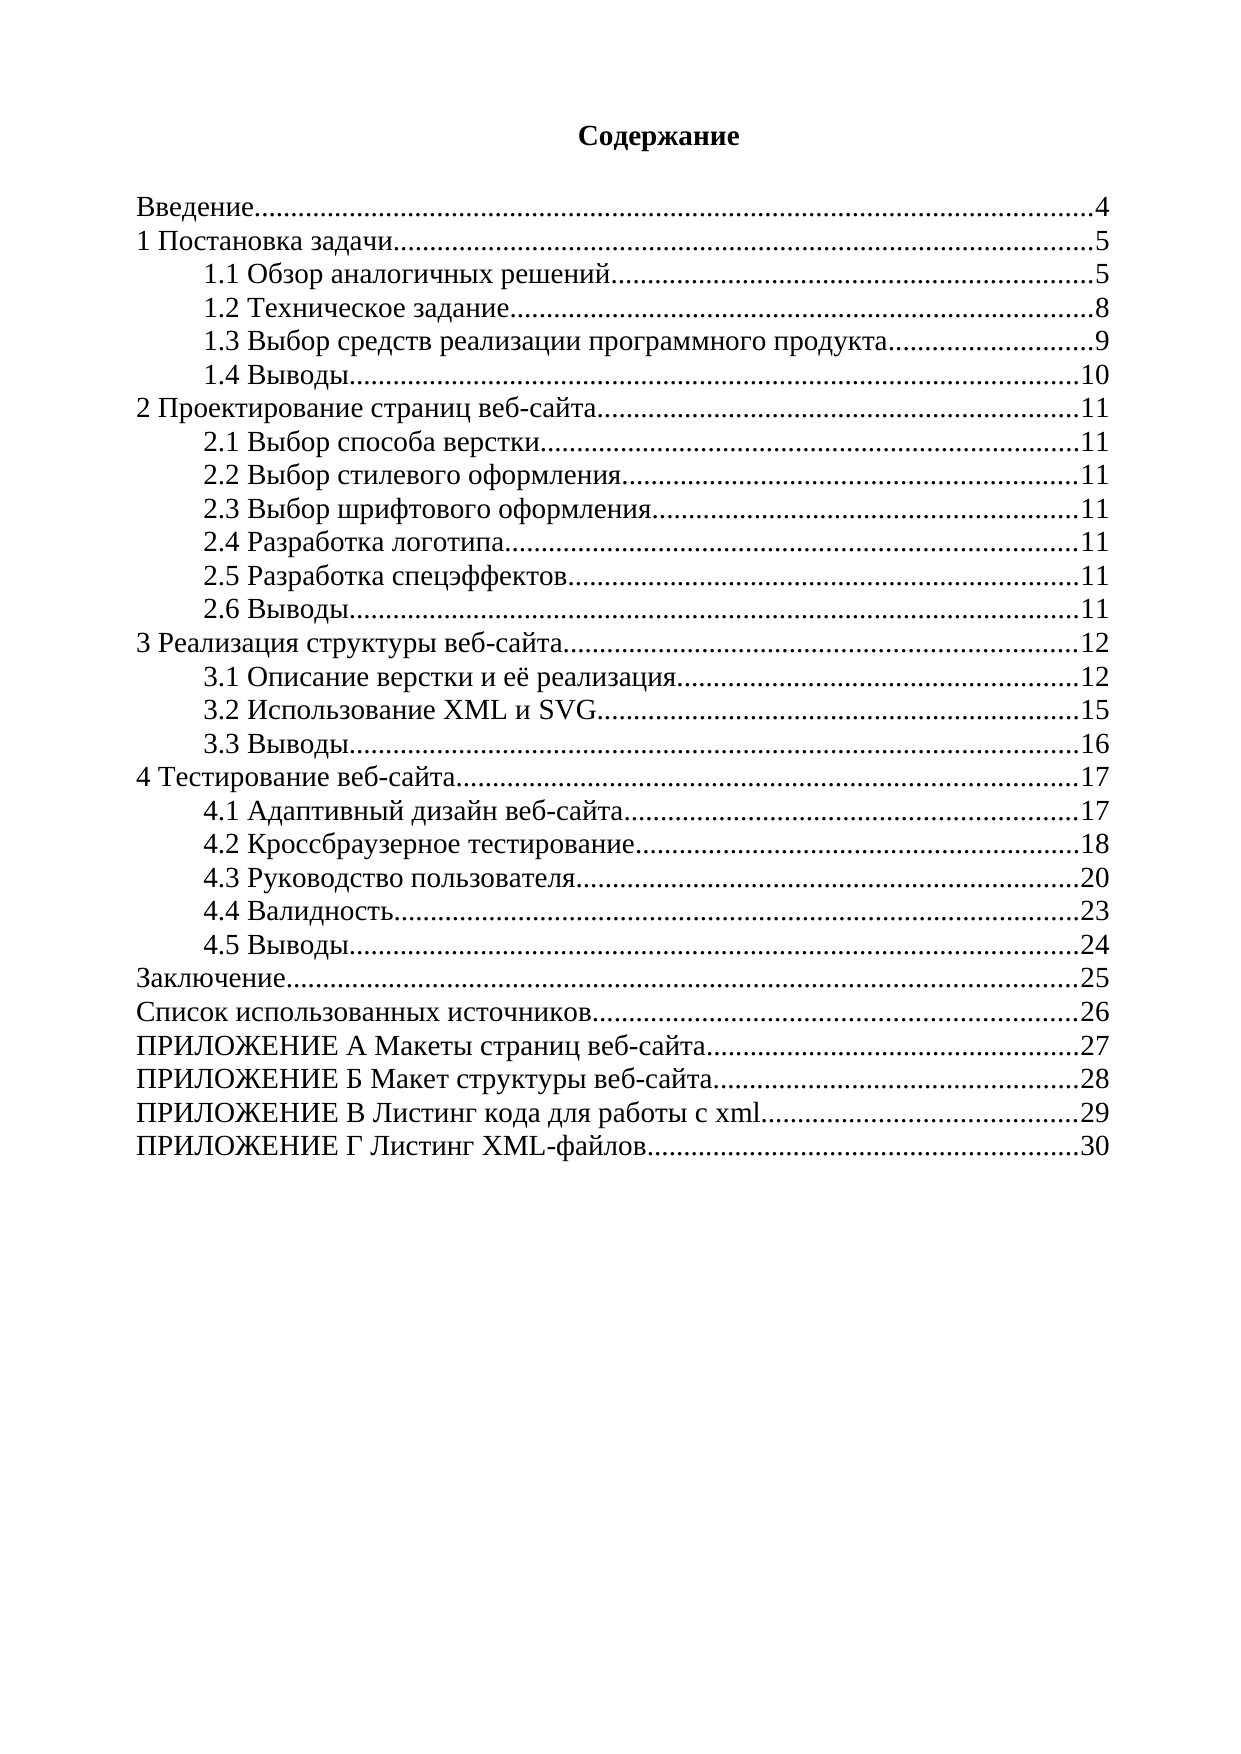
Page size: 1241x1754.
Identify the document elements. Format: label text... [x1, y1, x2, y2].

text 2.5 Разработка спецэффектов 11 [159, 558, 1181, 592]
text 2.4 Разработка логотипа 11 [159, 524, 1181, 558]
text 4.5 Выводы 24 [159, 927, 1181, 961]
text 3.3 Выводы 16 [159, 726, 1181, 759]
text ПРИЛОЖЕНИЕ А Макеты страниц веб-сайта 27 [136, 1028, 1181, 1061]
text Список использованных источников 26 [136, 994, 1181, 1028]
text 2.1 Выбор способа верстки 11 [159, 424, 1181, 457]
text 1.2 Техническое задание 8 [159, 290, 1181, 323]
text Введение 4 [136, 189, 1181, 223]
text Заключение 25 [136, 961, 1181, 994]
text ПРИЛОЖЕНИЕ В Листинг кода для работы с xml 29 [136, 1095, 1181, 1128]
text ПРИЛОЖЕНИЕ Г Листинг XML-файлов 30 [136, 1128, 1181, 1162]
text 4.1 Адаптивный дизайн веб-сайта 17 [159, 793, 1181, 826]
text 2 Проектирование страниц веб-сайта 11 [136, 390, 1181, 424]
text 4.3 Руководство пользователя 20 [159, 860, 1181, 893]
text 2.6 Выводы 11 [159, 592, 1181, 625]
text 3.1 Описание верстки и её реализация 12 [159, 659, 1181, 692]
text ПРИЛОЖЕНИЕ Б Макет структуры веб-сайта 28 [136, 1061, 1181, 1095]
text 2.3 Выбор шрифтового оформления 11 [159, 491, 1181, 524]
text 1.1 Обзор аналогичных решений 5 [159, 256, 1181, 290]
text 3.2 Использование XML и SVG 15 [159, 692, 1181, 726]
text 2.2 Выбор стилевого оформления 11 [159, 457, 1181, 491]
text Содержание [136, 118, 1181, 152]
text 4.4 Валидность 23 [159, 893, 1181, 927]
text 1 Постановка задачи 5 [136, 223, 1181, 256]
text 1.3 Выбор средств реализации программного продукта 9 [159, 323, 1181, 357]
text 1.4 Выводы 10 [159, 357, 1181, 390]
text 4 Тестирование веб-сайта 17 [136, 759, 1181, 793]
text 4.2 Кроссбраузерное тестирование 18 [159, 826, 1181, 860]
text 3 Реализация структуры веб-сайта 12 [136, 625, 1181, 659]
